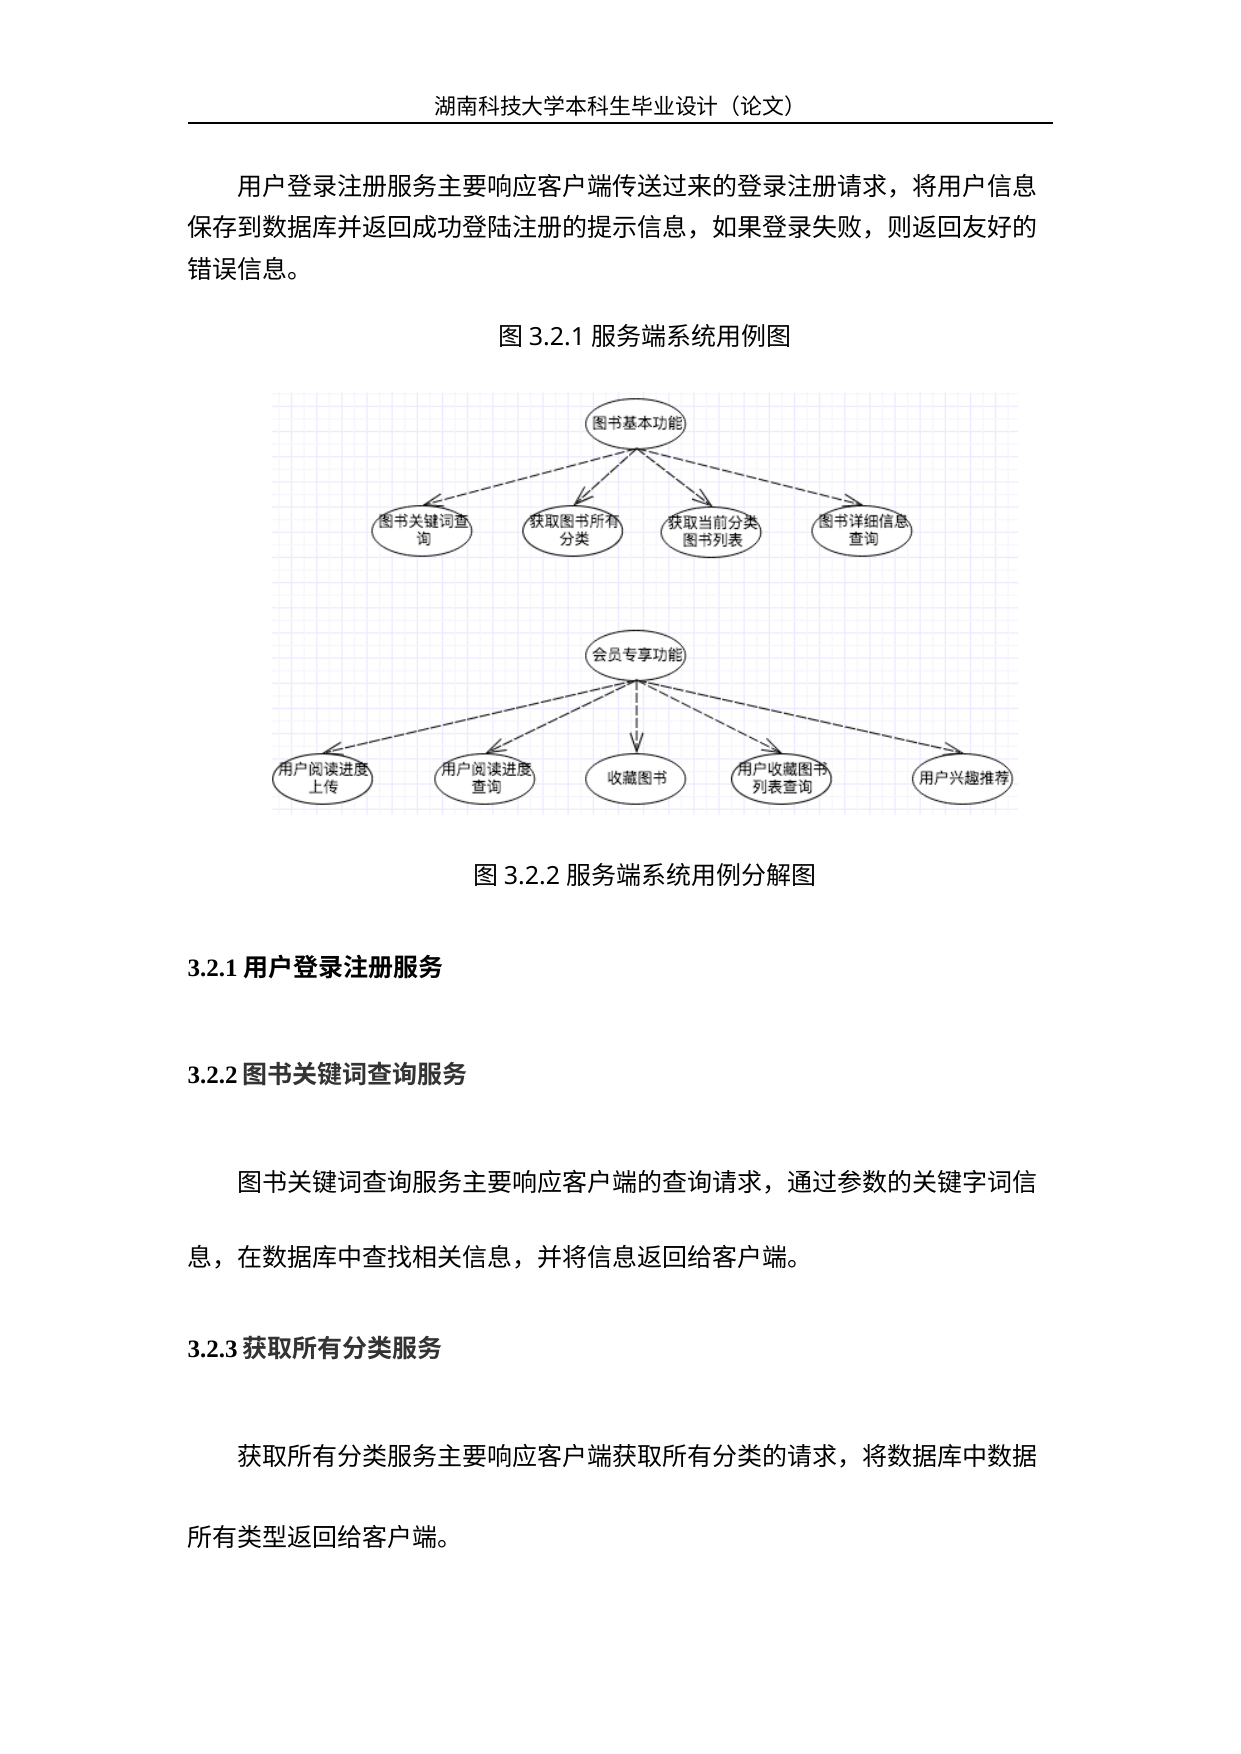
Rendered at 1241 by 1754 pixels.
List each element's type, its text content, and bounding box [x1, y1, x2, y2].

picture [272, 392, 1019, 815]
text 图3.2.1 服务端系统用例图 [187, 162, 1053, 367]
text 图书关键词查询服务主要响应客户端的查询请求，通过参数的关键字词信息，在数据库中查找相关信息，并将信息返回给客户端。 [187, 1148, 1053, 1288]
text 3.2.3获取所有分类服务 [187, 1314, 1053, 1379]
text 图3.2.2 服务端系统用例分解图 [187, 841, 1053, 906]
text 3.2.1 用户登录注册服务 [187, 933, 1053, 998]
text 用户登录注册服务主要响应客户端传送过来的登录注册请求，将用户信息保存到数据库并返回成功登陆注册的提示信息，如果登录失败，则返回友好的错误信息。 [187, 166, 1038, 286]
text 3.2.2图书关键词查询服务 [187, 1040, 1053, 1105]
text 获取所有分类服务主要响应客户端获取所有分类的请求，将数据库中数据所有类型返回给客户端。 [187, 1422, 1053, 1568]
